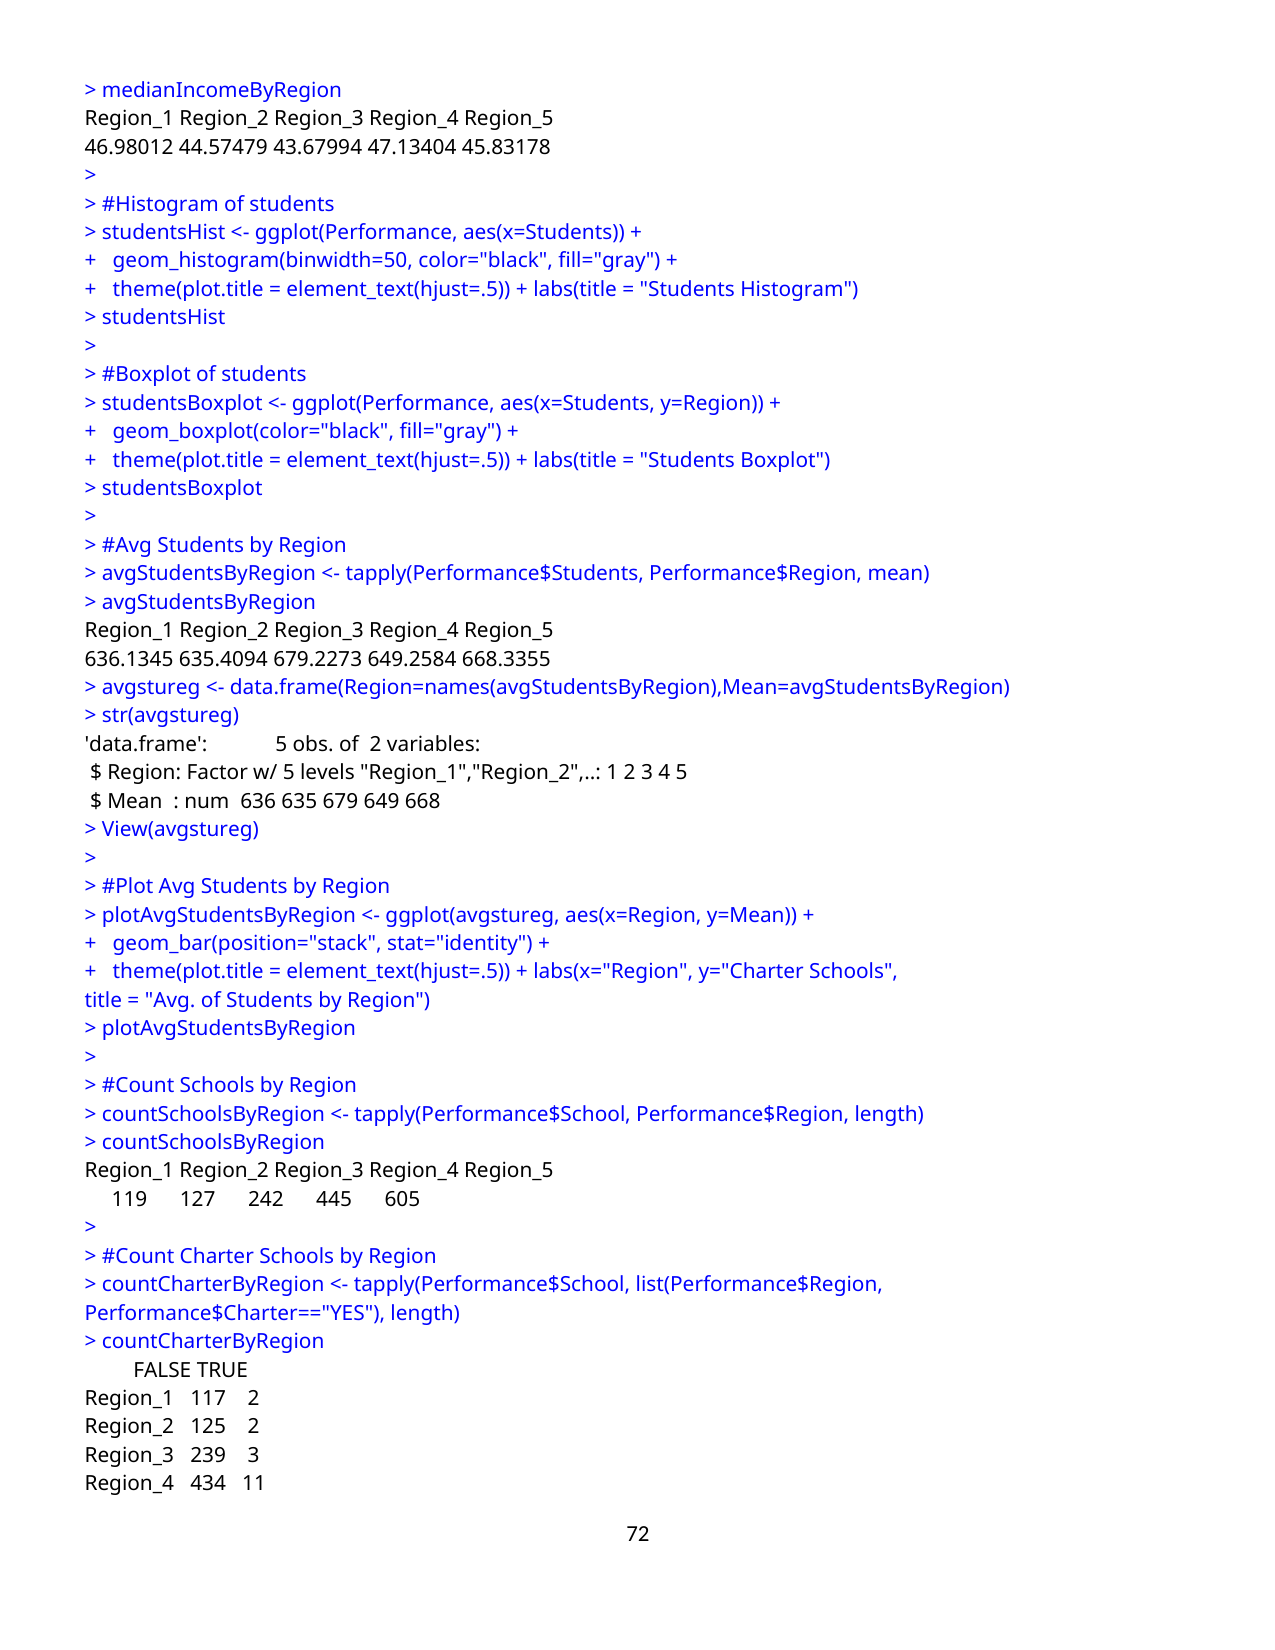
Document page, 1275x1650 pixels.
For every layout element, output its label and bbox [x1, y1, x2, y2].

table_cell [75, 75, 1275, 1509]
